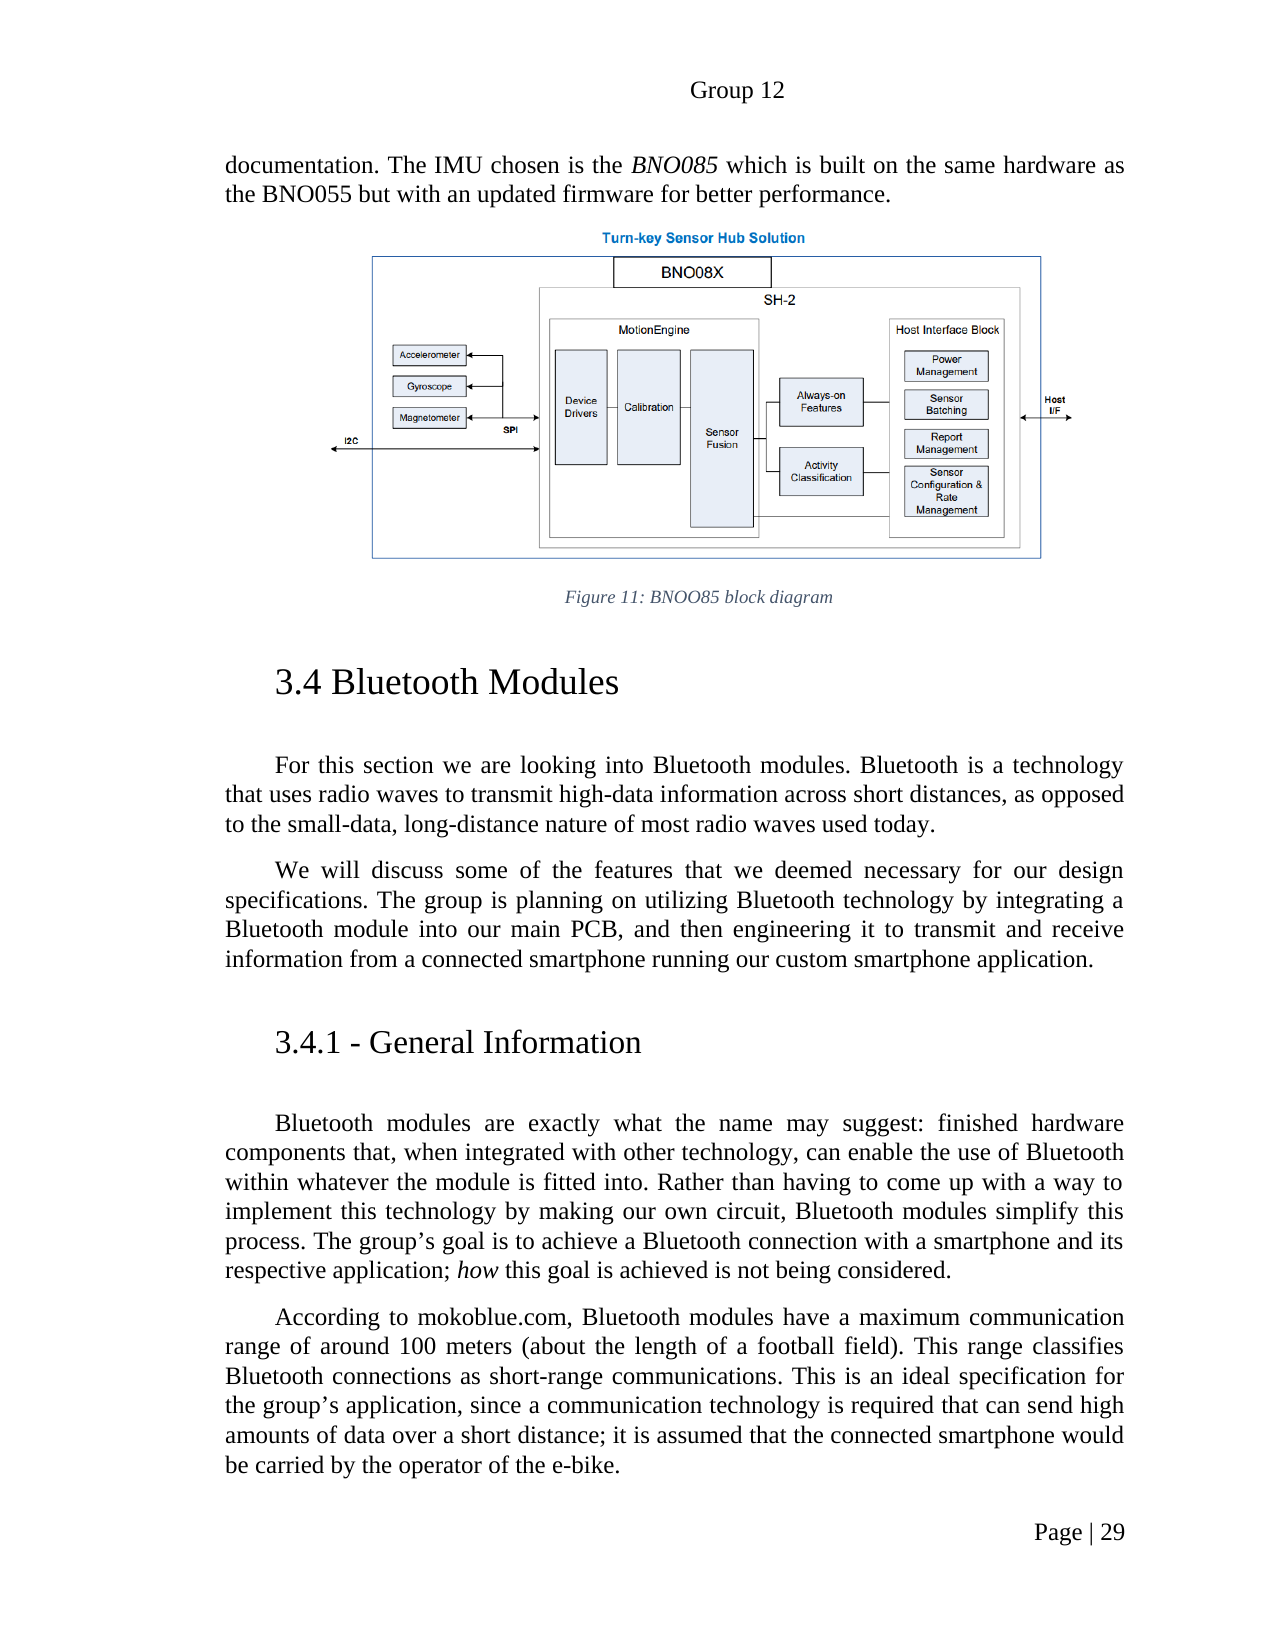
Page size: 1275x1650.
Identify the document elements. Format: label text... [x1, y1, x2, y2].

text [225, 150, 1125, 208]
subtitle 3.4.1 - General Information [225, 1022, 1125, 1060]
text For this section we are looking into Bluetooth modules. Bluetooth is a technology that uses radio waves to transmit high-data information across short distances, as opposed to the small-data, long-distance nature of most radio waves used today. [225, 750, 1125, 838]
picture [324, 225, 1075, 568]
subtitle 3.4 Bluetooth Modules [225, 659, 1125, 702]
text We will discuss some of the features that we deemed necessary for our design specifications. The group is planning on utilizing Bluetooth technology by integrating a Bluetooth module into our main PCB, and then engineering it to transmit and receive information from a connected smartphone running our custom smartphone application. [225, 855, 1125, 973]
text Bluetooth modules are exactly what the name may suggest: finished hardware components that, when integrated with other technology, can enable the use of Bluetooth within whatever the module is fitted into. Rather than having to come up with a way to implement this technology by making our own circuit, Bluetooth modules simplify this process. The group’s goal is to achieve a Bluetooth connection with a smartphone and its respective application; how this goal is achieved is not being considered. [225, 1108, 1125, 1284]
text According to mokoblue.com, Bluetooth modules have a maximum communication range of around 100 meters (about the length of a football field). This range classifies Bluetooth connections as short-range communications. This is an ideal specification for the group’s application, since a communication technology is required that can send high amounts of data over a short distance; it is assumed that the connected smartphone would be carried by the operator of the e-bike. [225, 1302, 1125, 1478]
